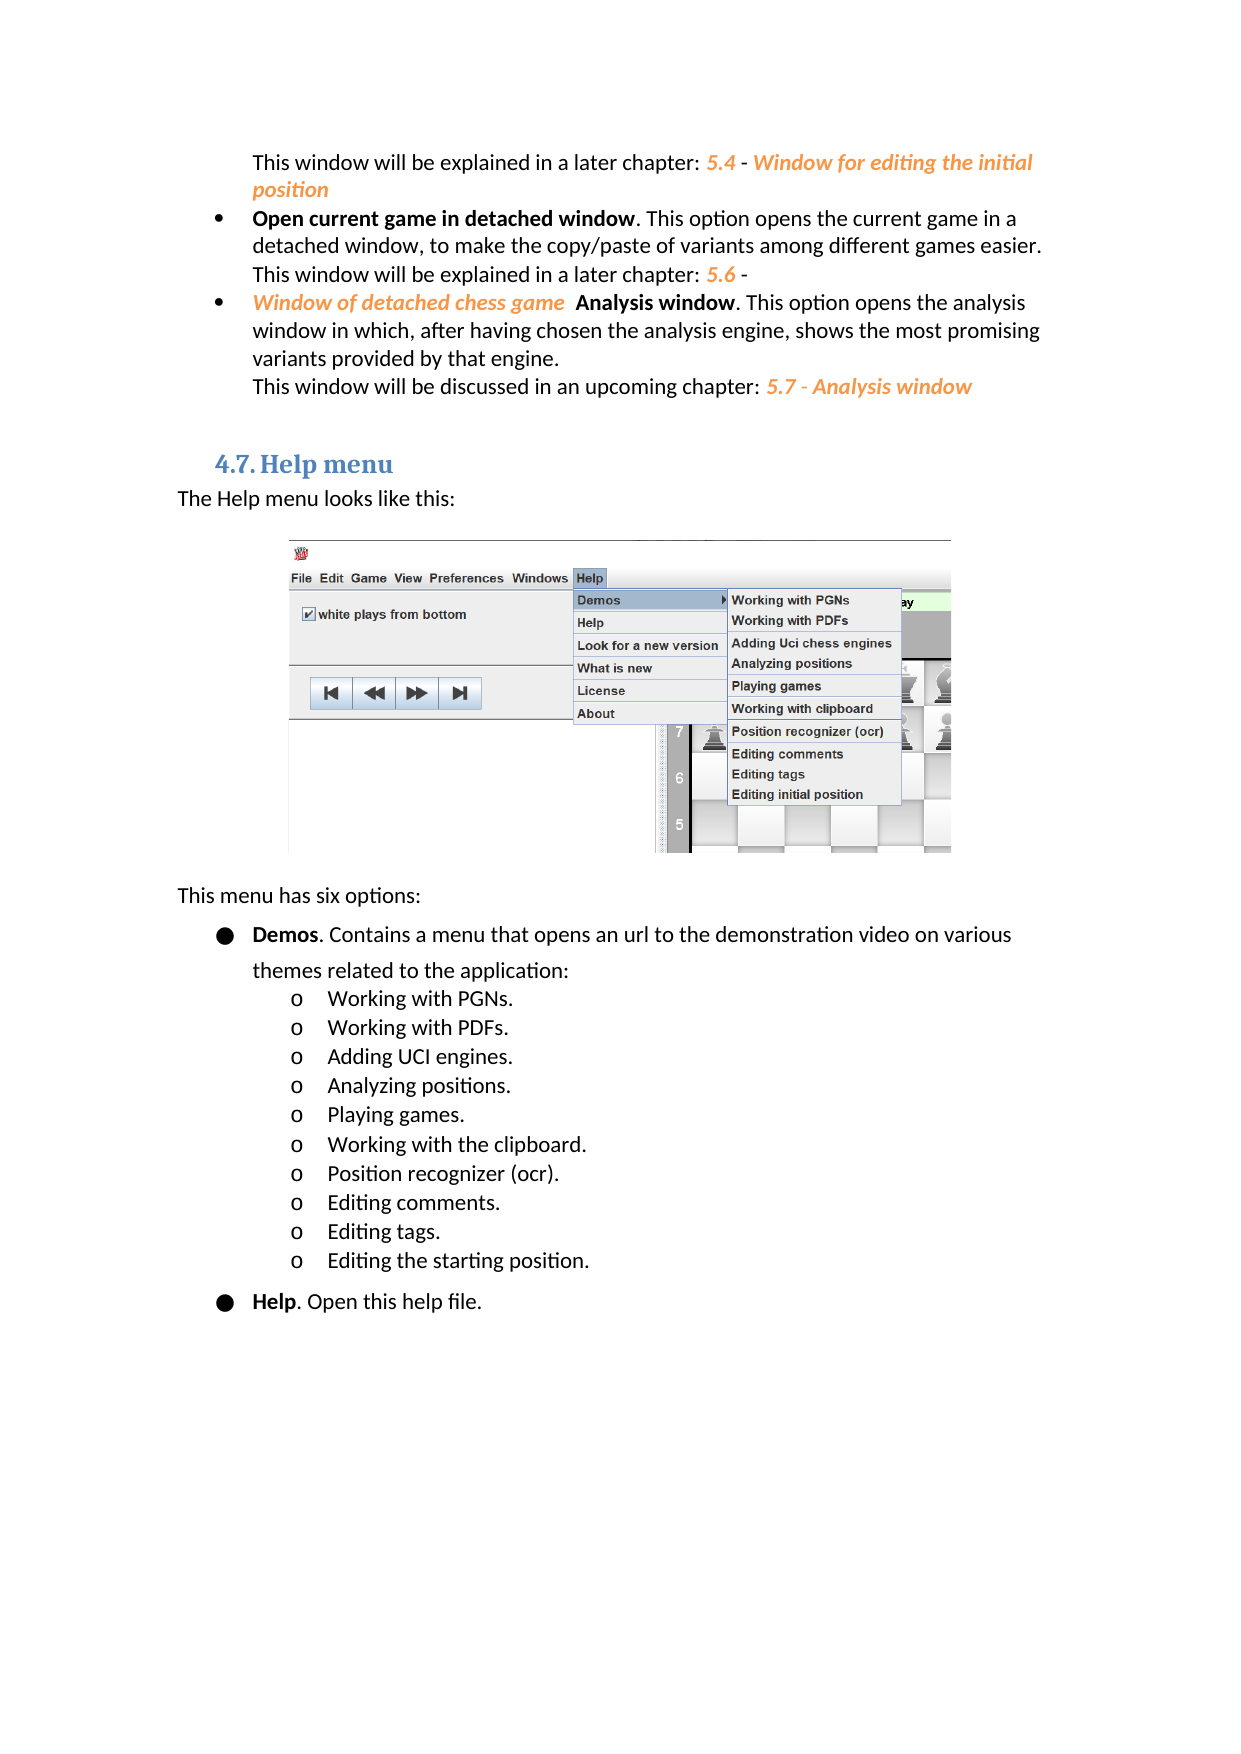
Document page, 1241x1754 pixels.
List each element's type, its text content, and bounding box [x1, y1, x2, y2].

list Help. Open this help file. [215, 1276, 1063, 1323]
list Analyzing positions. [290, 1071, 1063, 1101]
list Editing comments. [290, 1188, 1063, 1217]
subtitle Help menu [215, 449, 1063, 480]
list Analysis window. This option opens the analysis window in which, after having chosen the analysis engine, shows the most promising variants provided by that engine. [215, 288, 1063, 372]
list Demos. Contains a menu that opens an url to the demonstration video on various themes related to the application: [215, 909, 1063, 984]
list Adding UCI engines. [290, 1042, 1063, 1071]
text This window will be discussed in an upcoming chapter: 5.7 - Analysis window [252, 372, 1063, 400]
list Working with the clipboard. [290, 1130, 1063, 1159]
list Editing the starting position. [290, 1246, 1063, 1276]
list Working with PGNs. [290, 984, 1063, 1013]
text This menu has six options: [177, 881, 1063, 909]
list Working with PDFs. [290, 1013, 1063, 1042]
list Editing tags. [290, 1217, 1063, 1246]
list Position recognizer (ocr). [290, 1159, 1063, 1188]
picture [288, 540, 952, 853]
list Playing games. [290, 1101, 1063, 1130]
text This window will be explained in a later chapter: 5.6 - Window of detached chess game [252, 260, 1063, 288]
text This window will be explained in a later chapter: 5.4 - Window for editing the initial position [252, 148, 1063, 204]
text The Help menu looks like this: [177, 484, 1063, 512]
list Open current game in detached window. This option opens the current game in a detached window, to make the copy/paste of variants among different games easier. [215, 204, 1063, 260]
